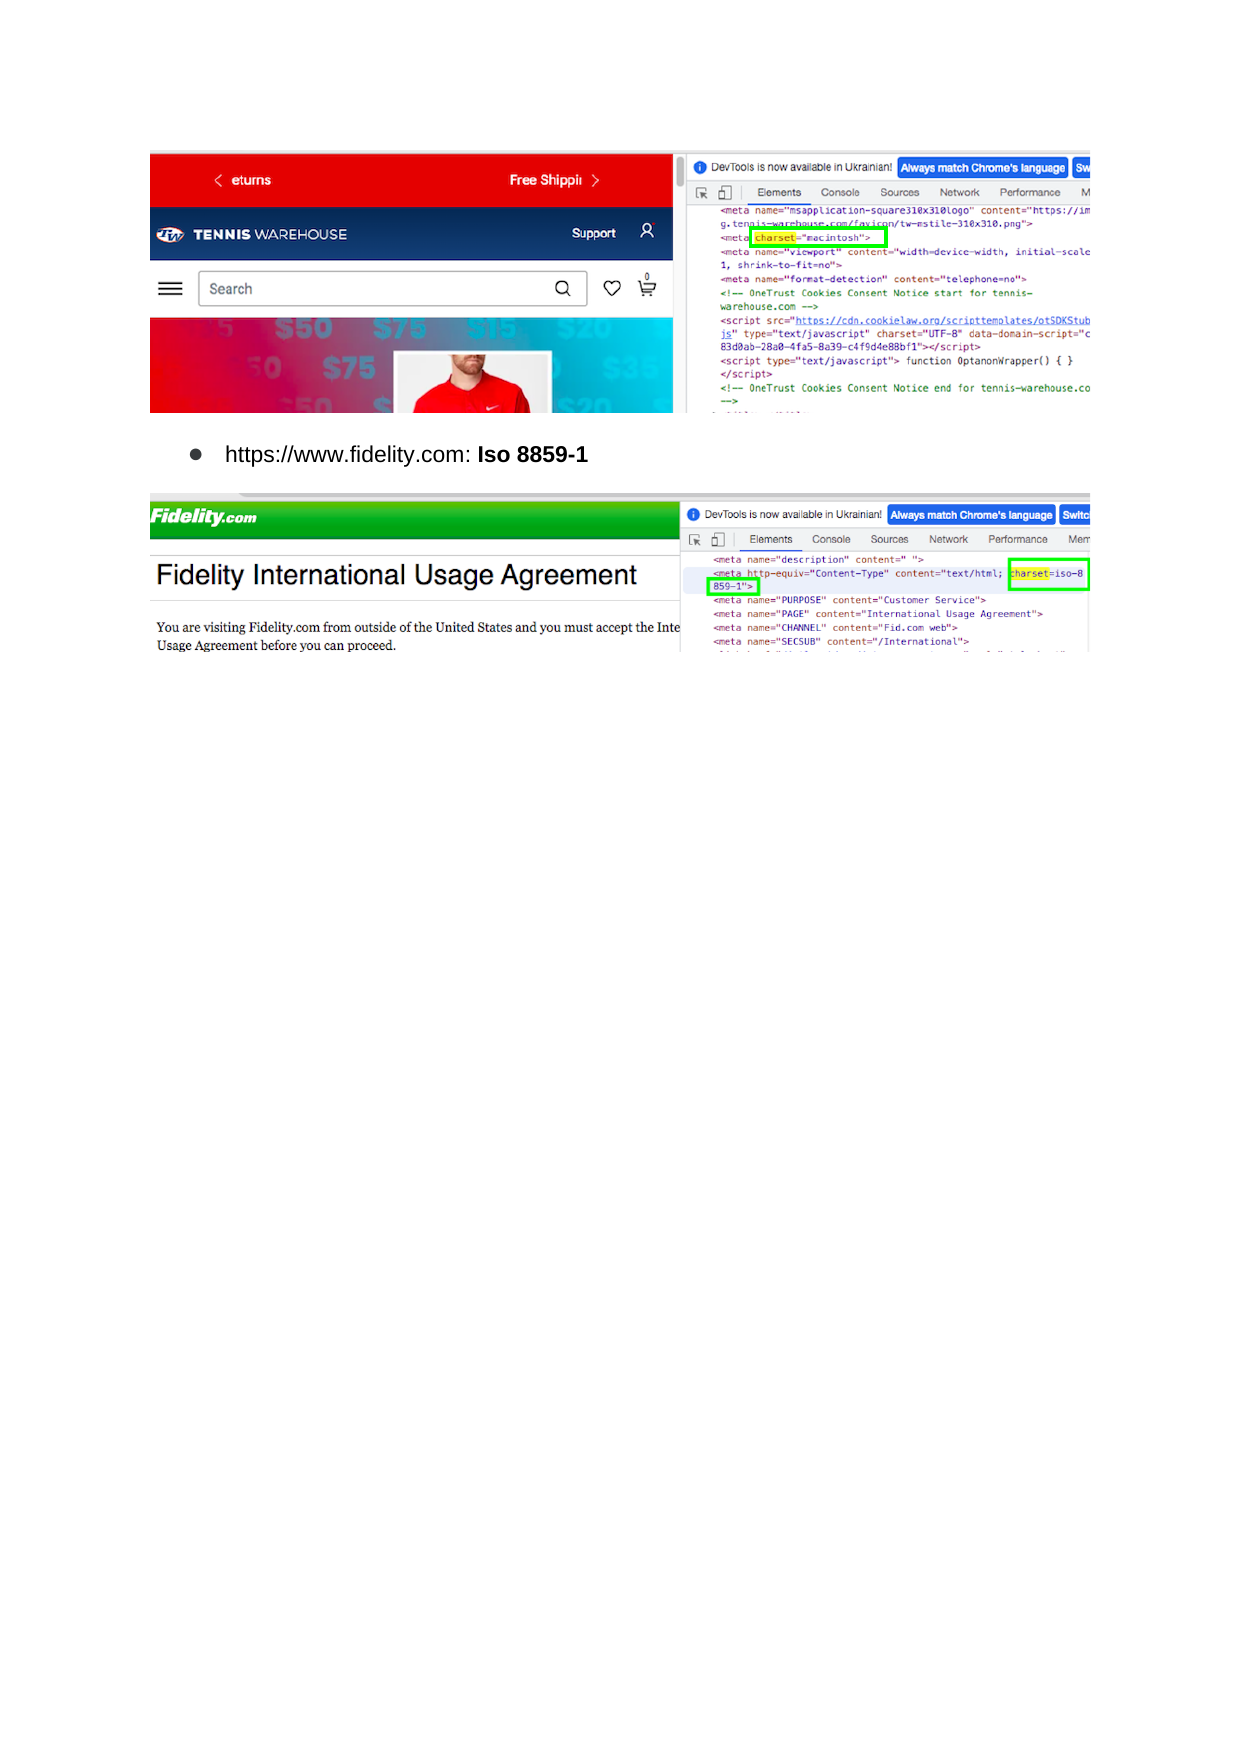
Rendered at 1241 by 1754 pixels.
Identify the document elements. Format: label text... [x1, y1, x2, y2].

list https://www.fidelity.com: Iso 8859-1 [187, 437, 1090, 469]
picture [150, 493, 1091, 652]
picture [150, 150, 1091, 413]
